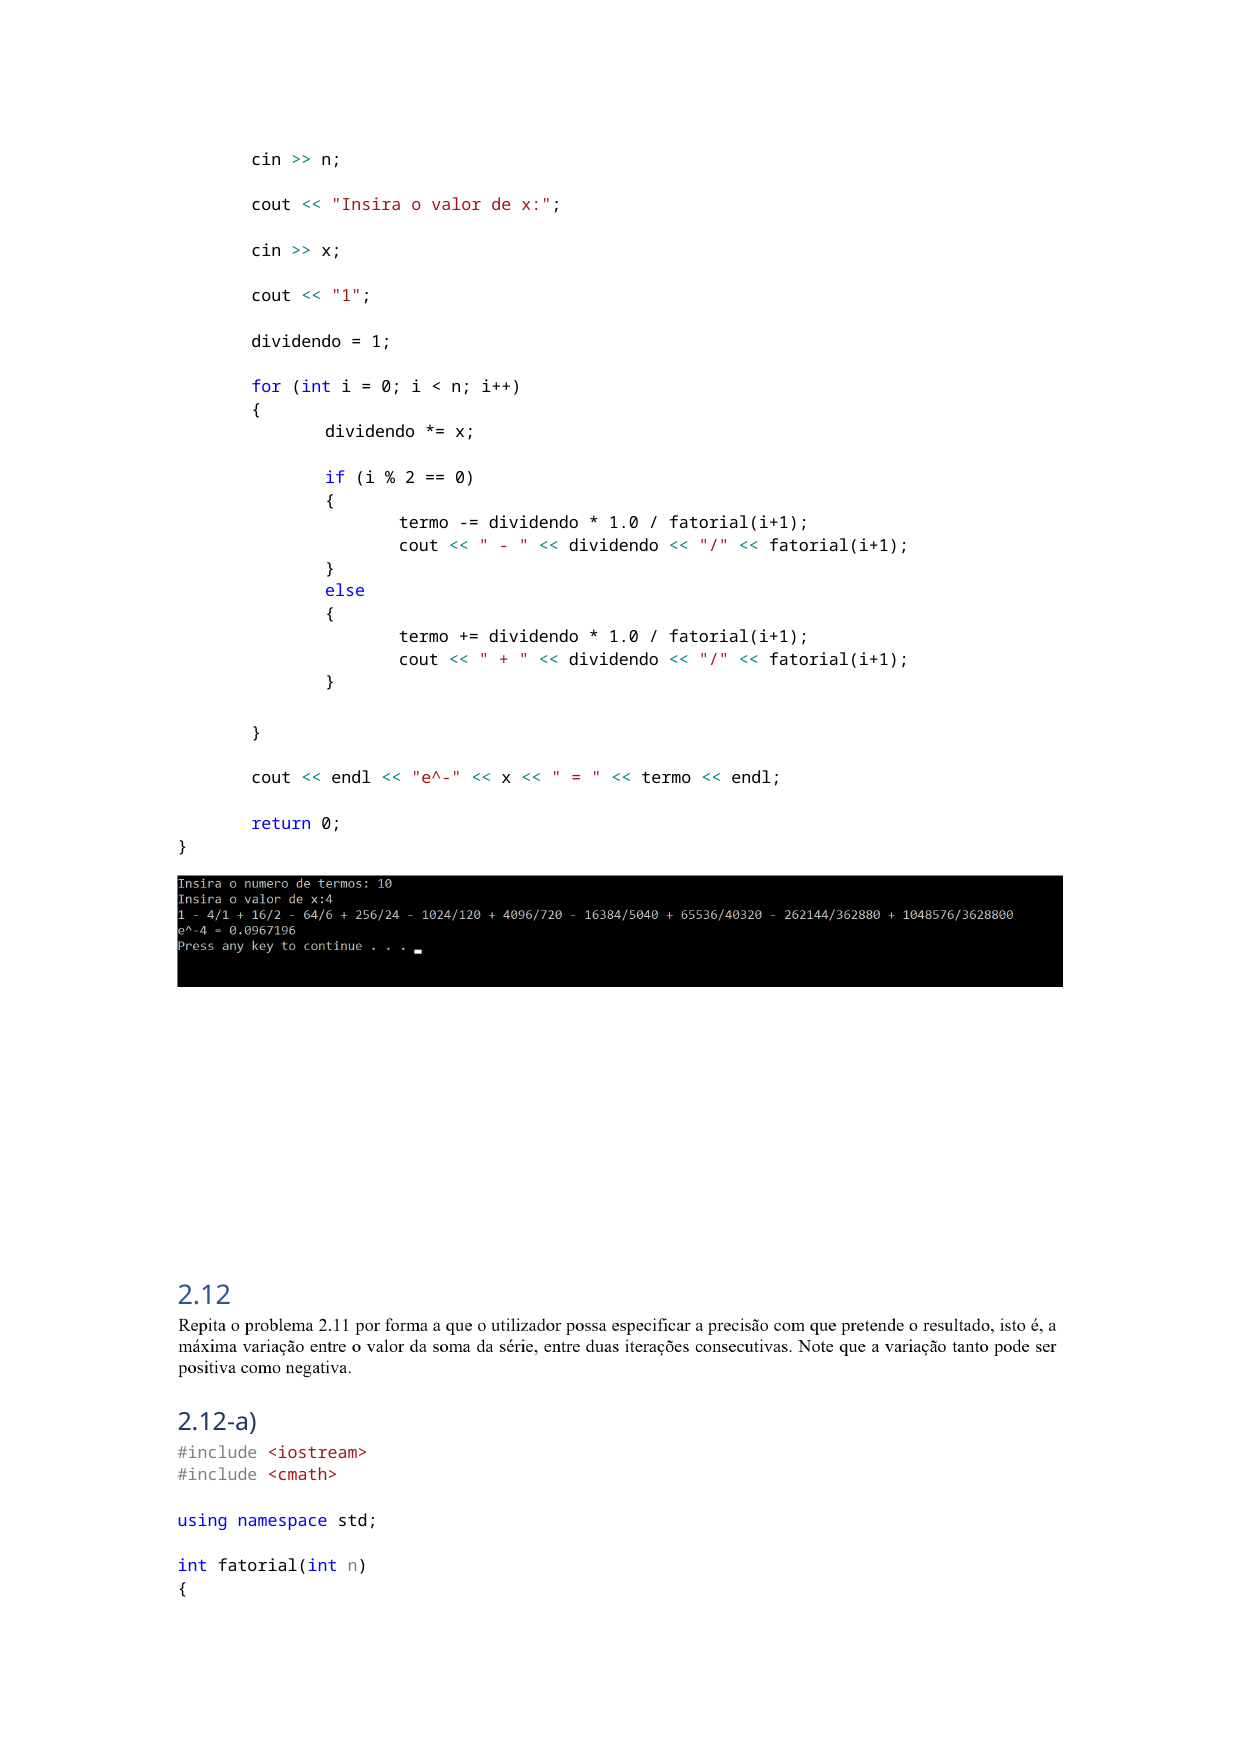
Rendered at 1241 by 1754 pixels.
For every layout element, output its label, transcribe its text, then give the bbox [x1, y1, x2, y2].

text cout << "Insira o valor de x:"; [177, 193, 1063, 216]
text #include <cmath> [177, 1463, 1063, 1486]
text cout << " + " << dividendo << "/" << fatorial(i+1); [177, 647, 1063, 670]
subtitle 2.12-a) [177, 1403, 1063, 1437]
text termo += dividendo * 1.0 / fatorial(i+1); [177, 624, 1063, 647]
text cin >> n; [177, 148, 1063, 170]
text #include <iostream> [177, 1440, 1063, 1463]
text } [177, 834, 1063, 857]
text cout << " - " << dividendo << "/" << fatorial(i+1); [177, 534, 1063, 556]
text } [177, 556, 1063, 579]
text } [177, 721, 1063, 743]
text cin >> x; [177, 238, 1063, 261]
text { [177, 602, 1063, 624]
text int fatorial(int n) [177, 1554, 1063, 1576]
text { [177, 397, 1063, 420]
text if (i % 2 == 0) [177, 466, 1063, 488]
subtitle 2.12 [177, 1276, 1063, 1312]
picture [177, 1315, 1063, 1385]
text { [177, 488, 1063, 511]
text termo -= dividendo * 1.0 / fatorial(i+1); [177, 511, 1063, 534]
text using namespace std; [177, 1508, 1063, 1531]
text dividendo *= x; [177, 420, 1063, 443]
text { [177, 1576, 1063, 1599]
text dividendo = 1; [177, 329, 1063, 352]
text cout << endl << "e^-" << x << " = " << termo << endl; [177, 766, 1063, 789]
text else [177, 579, 1063, 602]
text } [177, 670, 1063, 693]
text cout << "1"; [177, 284, 1063, 307]
text return 0; [177, 811, 1063, 834]
picture [177, 875, 1063, 987]
text for (int i = 0; i < n; i++) [177, 375, 1063, 397]
